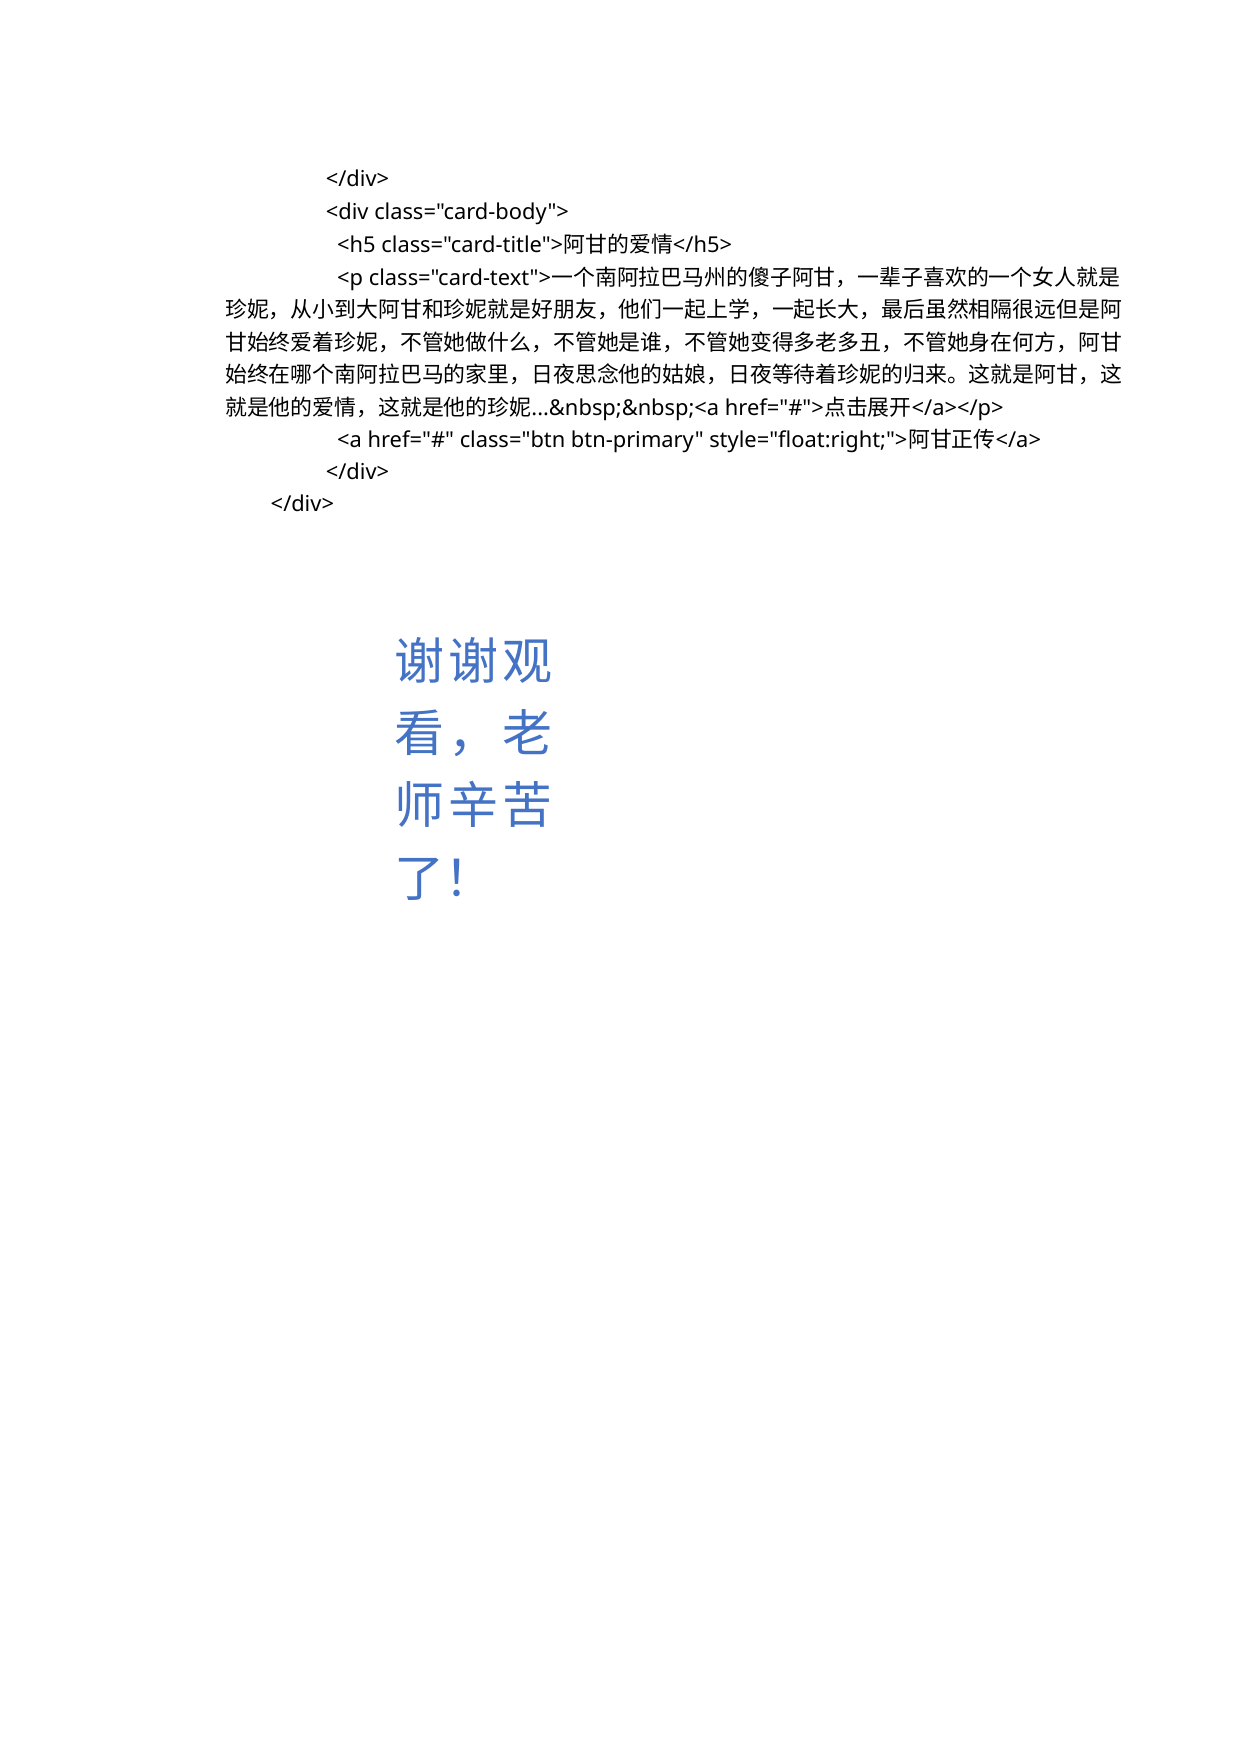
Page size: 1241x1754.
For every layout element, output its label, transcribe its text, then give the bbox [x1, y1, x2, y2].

list </div> [225, 162, 1128, 194]
list </div> [225, 454, 1128, 487]
list <a href="#" class="btn btn-primary" style="float:right;">阿甘正传</a> [225, 422, 1128, 454]
list <div class="card-body"> [225, 194, 1128, 227]
list <h5 class="card-title">阿甘的爱情</h5> [225, 227, 1128, 259]
list </div> [225, 487, 1128, 519]
list <p class="card-text">一个南阿拉巴马州的傻子阿甘，一辈子喜欢的一个女人就是珍妮，从小到大阿甘和珍妮就是好朋友，他们一起上学，一起长大，最后虽然相隔很远但是阿甘始终爱着珍妮，不管她做什么，不管她是谁，不管她变得多老多丑，不管她身在何方，阿甘始终在哪个南阿拉巴马的家里，日夜思念他的姑娘，日夜等待着珍妮的归来。这就是阿甘，这就是他的爱情，这就是他的珍妮...&nbsp;&nbsp;<a href="#">点击展开</a></p> [225, 259, 1128, 422]
